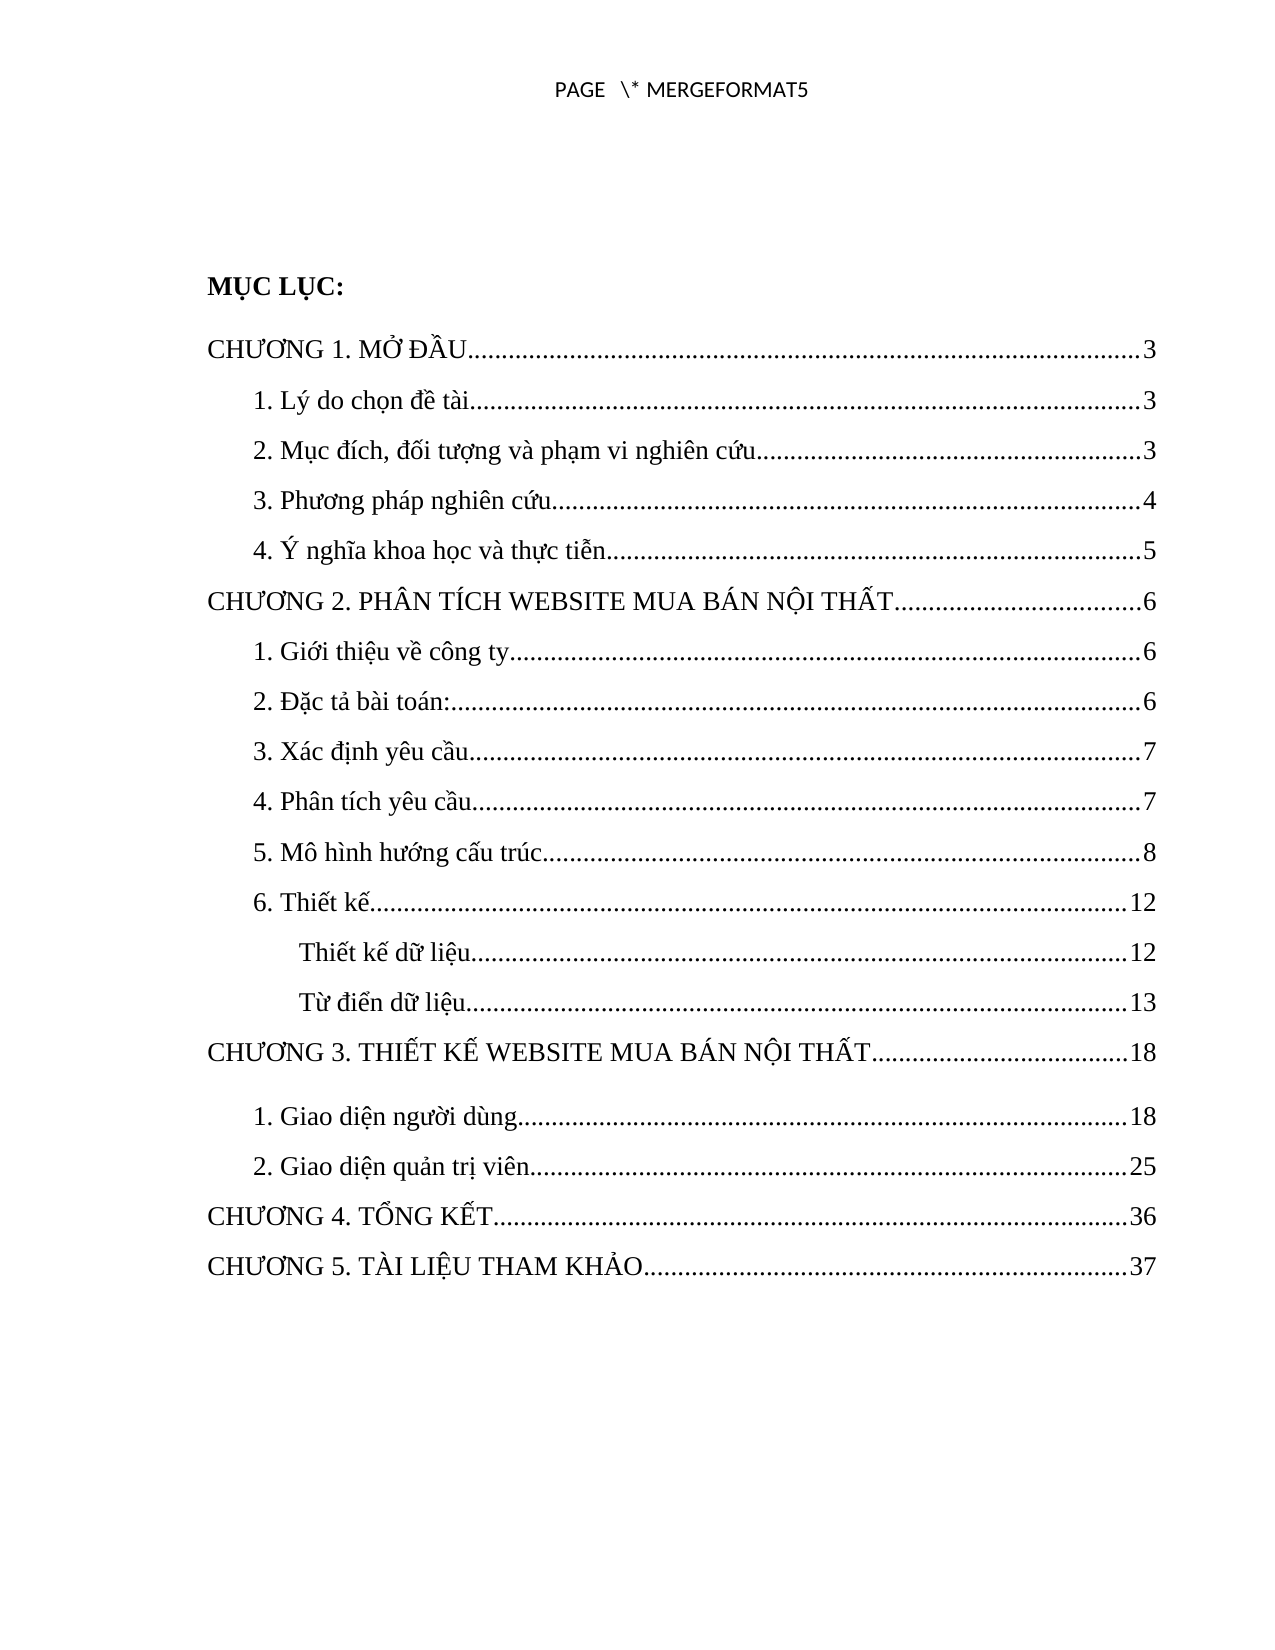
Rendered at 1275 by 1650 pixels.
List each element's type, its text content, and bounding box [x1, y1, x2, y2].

text 1. Lý do chọn đề tài 3 [253, 384, 1156, 415]
text 1. Giới thiệu về công ty 6 [253, 635, 1156, 666]
text 3. Phương pháp nghiên cứu 4 [253, 484, 1156, 515]
text CHƯƠNG 5. TÀI LIỆU THAM KHẢO 37 [207, 1251, 1156, 1282]
text 4. Ý nghĩa khoa học và thực tiễn 5 [253, 534, 1156, 566]
text CHƯƠNG 1. MỞ ĐẦU 3 [207, 334, 1156, 365]
text CHƯƠNG 4. TỔNG KẾT 36 [207, 1200, 1156, 1231]
text CHƯƠNG 2. PHÂN TÍCH WEBSITE MUA BÁN NỘI THẤT 6 [207, 585, 1156, 616]
text 2. Đặc tả bài toán: 6 [253, 685, 1156, 716]
text 1. Giao diện người dùng 18 [253, 1100, 1156, 1131]
text 5. Mô hình hướng cấu trúc 8 [253, 836, 1156, 867]
text 2. Mục đích, đối tượng và phạm vi nghiên cứu 3 [253, 434, 1156, 465]
text 2. Giao diện quản trị viên 25 [253, 1150, 1156, 1181]
text 6. Thiết kế 12 [253, 886, 1156, 917]
text Thiết kế dữ liệu 12 [299, 936, 1156, 967]
text 4. Phân tích yêu cầu 7 [253, 786, 1156, 817]
text 3. Xác định yêu cầu 7 [253, 735, 1156, 766]
text Từ điển dữ liệu 13 [299, 986, 1156, 1017]
text MỤC LỤC: [207, 270, 1156, 301]
text CHƯƠNG 3. THIẾT KẾ WEBSITE MUA BÁN NỘI THẤT 18 [207, 1037, 1156, 1068]
